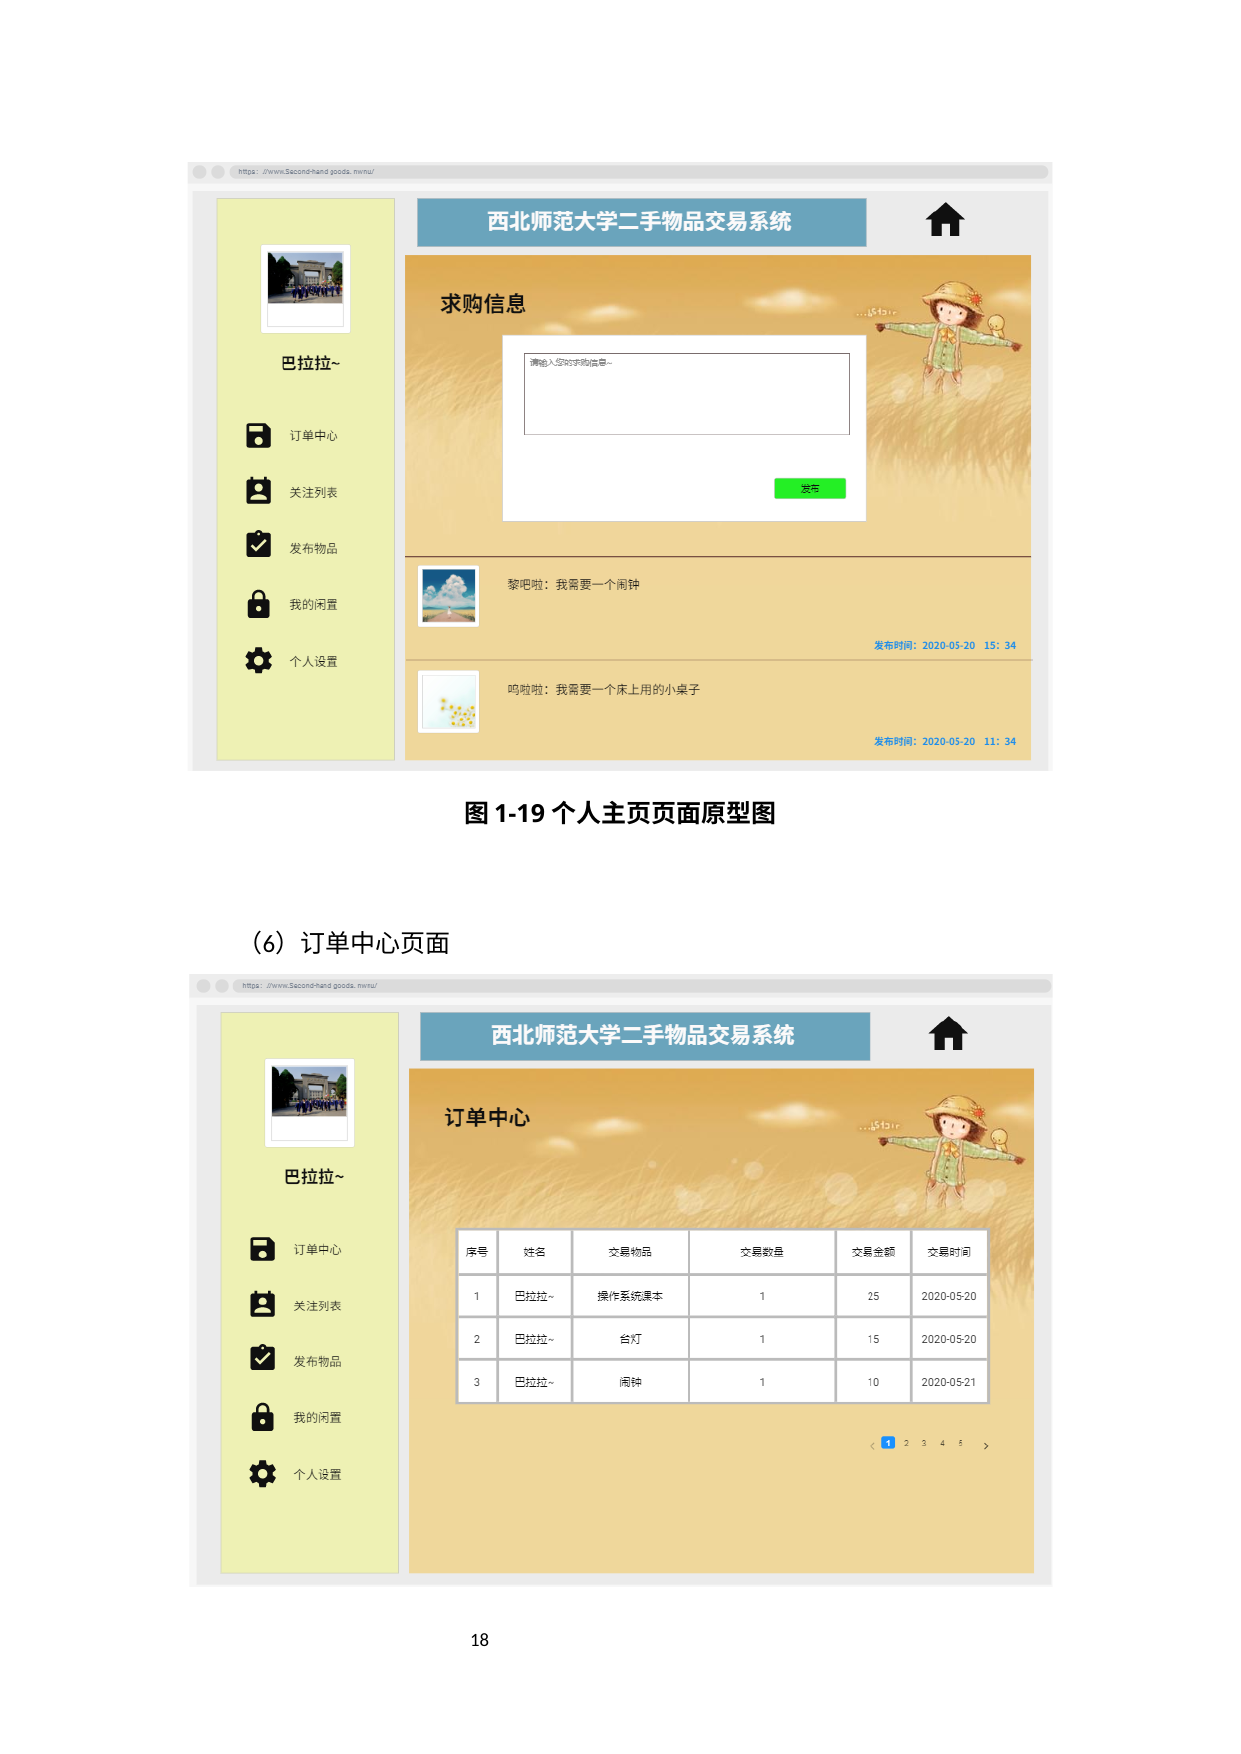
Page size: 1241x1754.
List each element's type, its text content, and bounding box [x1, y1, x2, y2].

text （6）订单中心页面 [187, 909, 1053, 974]
picture [187, 974, 1053, 1587]
picture [187, 162, 1053, 771]
text 图1-19 个人主页页面原型图 [187, 779, 1053, 844]
